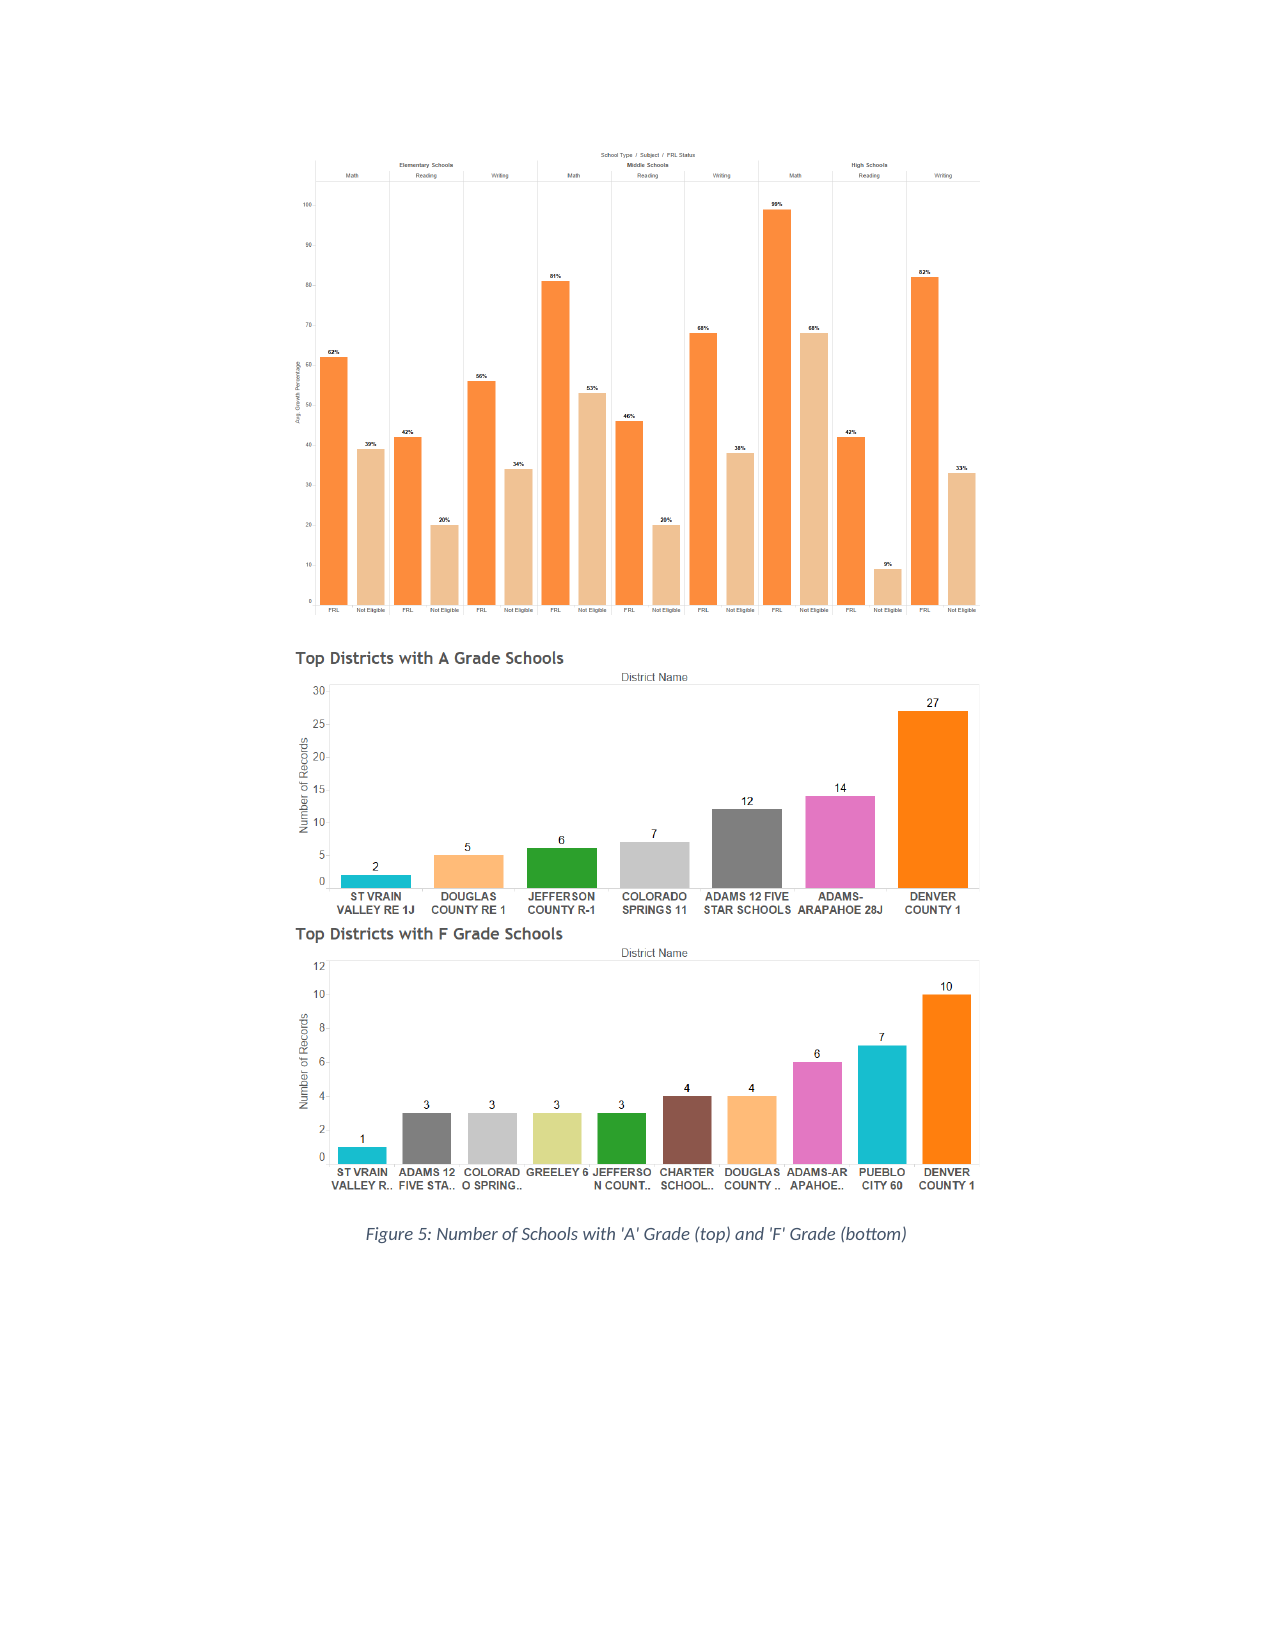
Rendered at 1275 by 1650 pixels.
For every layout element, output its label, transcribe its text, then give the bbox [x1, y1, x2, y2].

picture [294, 150, 980, 616]
picture [295, 646, 980, 1192]
text Figure 5: Number of Schools with 'A' Grade (top) and 'F' Grade (bottom) [150, 1222, 1125, 1245]
